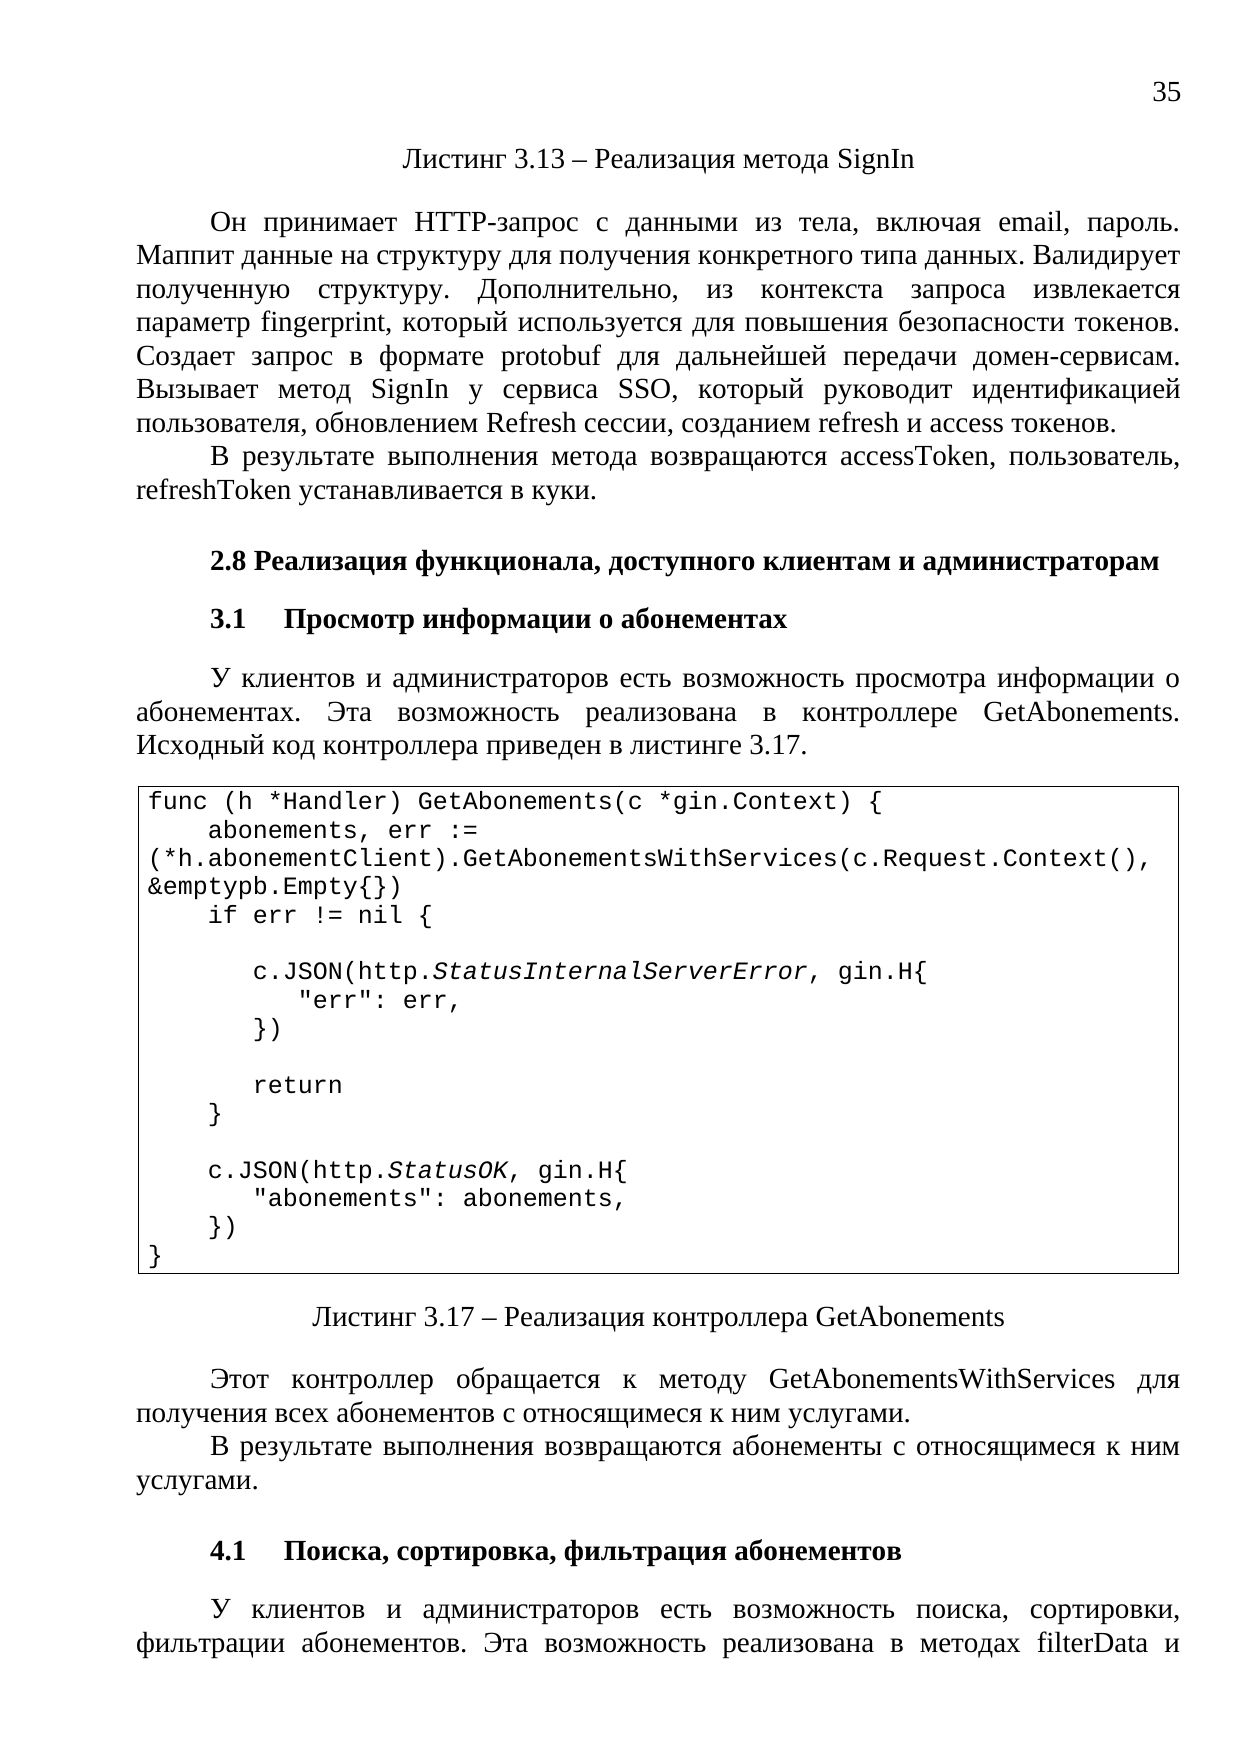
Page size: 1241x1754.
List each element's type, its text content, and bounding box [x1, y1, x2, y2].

text Листинг 3.13 – Реализация метода SignIn [136, 141, 1181, 174]
text Этот контроллер обращается к методу GetAbonementsWithServices для получения всех абонементов с относящимеся к ним услугами. [136, 1361, 1181, 1428]
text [136, 1592, 1181, 1659]
text В результате выполнения возвращаются абонементы с относящимеся к ним услугами. [136, 1428, 1181, 1496]
subtitle Поиска, сортировка, фильтрация абонементов [136, 1533, 1181, 1567]
text Листинг 3.17 – Реализация контроллера GetAbonements [136, 1299, 1181, 1332]
text func (h *Handler) GetAbonements(c *gin.Context) { abonements, err := (*h.abonementClient).GetAbonementsWithServices(c.Request.Context(), &emptypb.Empty{}) if err != nil { c.JSON(http.StatusInternalServerError, gin.H{ "err": err, }) return } c.JSON(http.StatusOK, gin.H{ "abonements": abonements, }) } [139, 787, 1178, 1273]
subtitle Реализация функционала, доступного клиентам и администраторам [136, 543, 1181, 577]
text Он принимает HTTP-запрос с данными из тела, включая email, пароль. Маппит данные на структуру для получения конкретного типа данных. Валидирует полученную структуру. Дополнительно, из контекста запроса извлекается параметр fingerprint, который используется для повышения безопасности токенов. Создает запрос в формате protobuf для дальнейшей передачи домен-сервисам. Вызывает метод SignIn у сервиса SSO, который руководит идентификацией пользователя, обновлением Refresh сессии, созданием refresh и access токенов. [136, 204, 1181, 438]
text В результате выполнения метода возвращаются accessToken, пользователь, refreshToken устанавливается в куки. [136, 438, 1181, 506]
subtitle Просмотр информации о абонементах [136, 602, 1181, 635]
text У клиентов и администраторов есть возможность просмотра информации о абонементах. Эта возможность реализована в контроллере GetAbonements. Исходный код контроллера приведен в листинге 3.17. [136, 660, 1181, 761]
